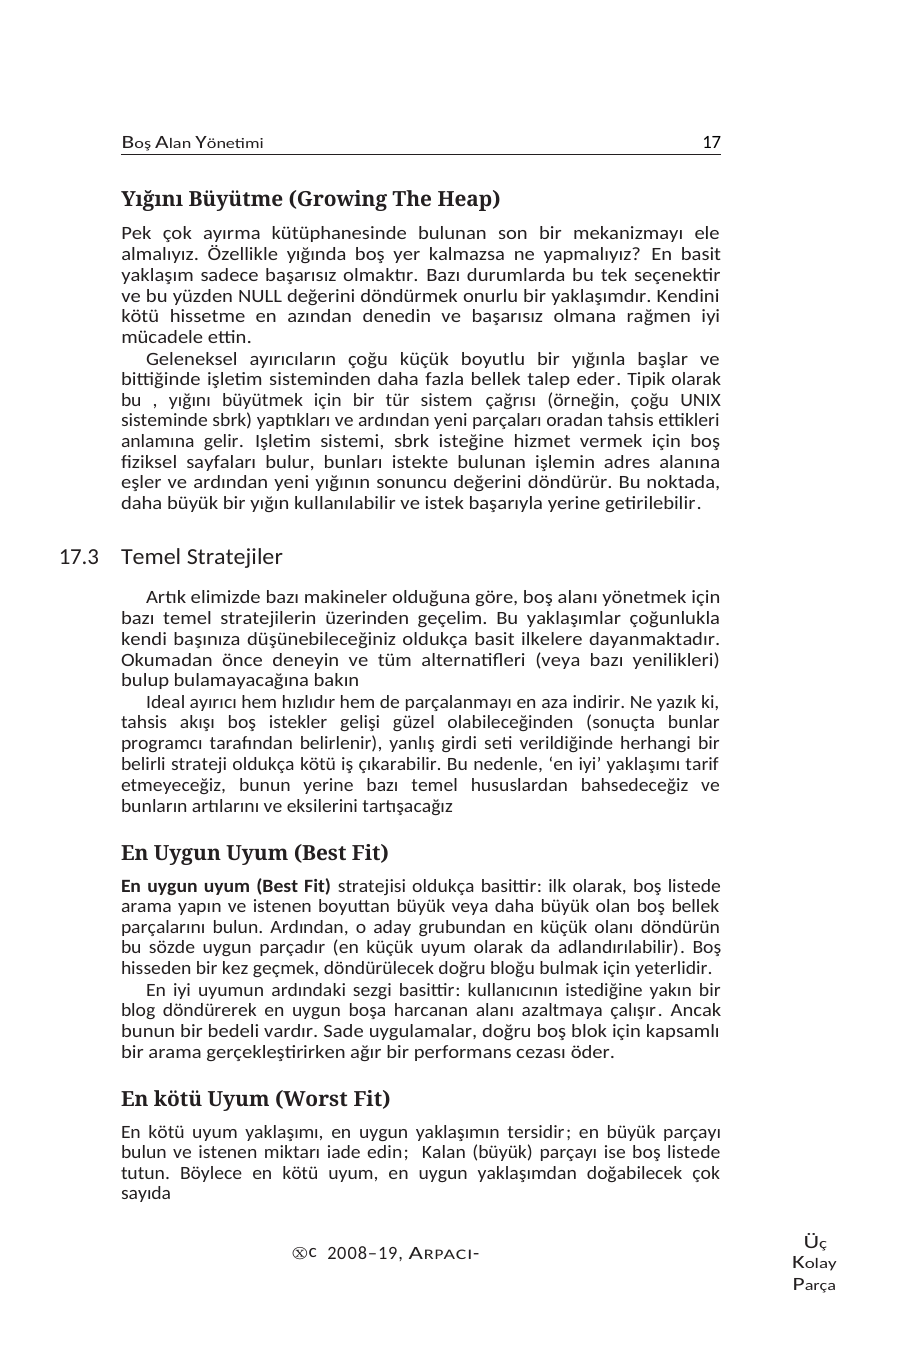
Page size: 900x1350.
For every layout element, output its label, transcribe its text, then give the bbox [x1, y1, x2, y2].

subtitle Temel Stratejiler [58, 543, 808, 571]
text Artık elimizde bazı makineler olduğuna göre, boş alanı yönetmek için bazı temel stratejilerin üzerinden geçelim. Bu yaklaşımlar çoğunlukla kendi başınıza düşünebileceğiniz oldukça basit ilkelere dayanmaktadır. Okumadan önce deneyin ve tüm alternatifleri (veya bazı yenilikleri) bulup bulamayacağına bakın [121, 587, 721, 692]
text En kötü uyum yaklaşımı, en uygun yaklaşımın tersidir; en büyük parçayı bulun ve istenen miktarı iade edin; Kalan (büyük) parçayı ise boş listede tutun. Böylece en kötü uyum, en uygun yaklaşımdan doğabilecek çok sayıda [121, 1122, 721, 1204]
text En iyi uyumun ardındaki sezgi basittir: kullanıcının istediğine yakın bir blog döndürerek en uygun boşa harcanan alanı azaltmaya çalışır. Ancak bunun bir bedeli vardır. Sade uygulamalar, doğru boş blok için kapsamlı bir arama gerçekleştirirken ağır bir performans cezası öder. [121, 979, 721, 1063]
text En uygun uyum (Best Fit) stratejisi oldukça basittir: ilk olarak, boş listede arama yapın ve istenen boyuttan büyük veya daha büyük olan boş bellek parçalarını bulun. Ardından, o aday grubundan en küçük olanı döndürün bu sözde uygun parçadır (en küçük uyum olarak da adlandırılabilir). Boş hisseden bir kez geçmek, döndürülecek doğru bloğu bulmak için yeterlidir. [121, 876, 721, 979]
subtitle Yığını Büyütme (Growing The Heap) [121, 184, 808, 212]
text Pek çok ayırma kütüphanesinde bulunan son bir mekanizmayı ele almalıyız. Özellikle yığında boş yer kalmazsa ne yapmalıyız? En basit yaklaşım sadece başarısız olmaktır. Bazı durumlarda bu tek seçenektir ve bu yüzden NULL değerini döndürmek onurlu bir yaklaşımdır. Kendini kötü hissetme en azından denedin ve başarısız olmana rağmen iyi mücadele ettin. [121, 223, 721, 348]
subtitle En kötü Uyum (Worst Fit) [121, 1084, 808, 1113]
subtitle En Uygun Uyum (Best Fit) [121, 838, 808, 867]
text Geleneksel ayırıcıların çoğu küçük boyutlu bir yığınla başlar ve bittiğinde işletim sisteminden daha fazla bellek talep eder. Tipik olarak bu , yığını büyütmek için bir tür sistem çağrısı (örneğin, çoğu UNIX sisteminde sbrk) yaptıkları ve ardından yeni parçaları oradan tahsis ettikleri anlamına gelir. Işletim sistemi, sbrk isteğine hizmet vermek için boş fiziksel sayfaları bulur, bunları istekte bulunan işlemin adres alanına eşler ve ardından yeni yığının sonuncu değerini döndürür. Bu noktada, daha büyük bir yığın kullanılabilir ve istek başarıyla yerine getirilebilir. [121, 349, 721, 514]
text Ideal ayırıcı hem hızlıdır hem de parçalanmayı en aza indirir. Ne yazık ki, tahsis akışı boş istekler gelişi güzel olabileceğinden (sonuçta bunlar programcı tarafından belirlenir), yanlış girdi seti verildiğinde herhangi bir belirli strateji oldukça kötü iş çıkarabilir. Bu nedenle, ‘en iyi’ yaklaşımı tarif etmeyeceğiz, bunun yerine bazı temel hususlardan bahsedeceğiz ve bunların artılarını ve eksilerini tartışacağız [121, 692, 721, 817]
